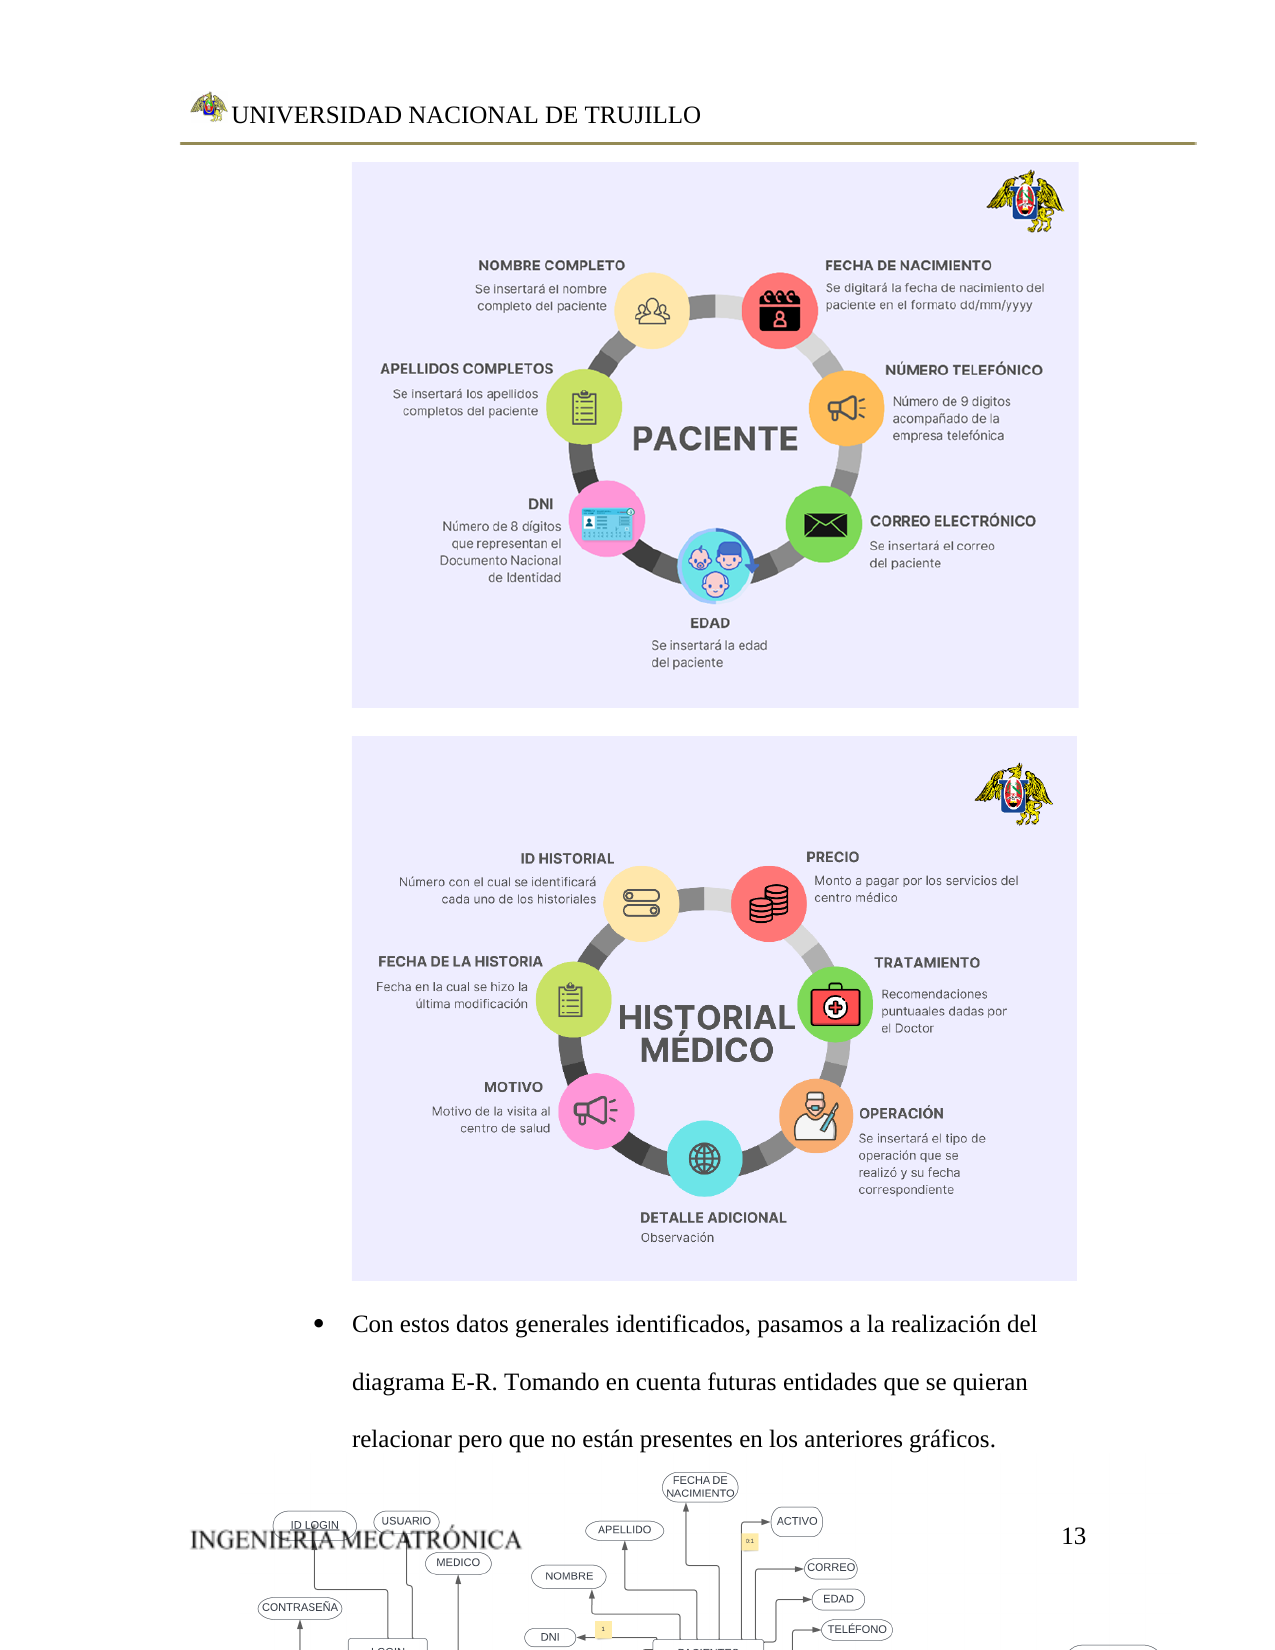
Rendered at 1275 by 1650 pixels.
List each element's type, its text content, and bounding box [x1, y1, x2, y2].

picture [351, 736, 1077, 1281]
picture [351, 162, 1079, 708]
picture [176, 1453, 1182, 1650]
list Con estos datos generales identificados, pasamos a la realización del diagrama E-R. Tomando en cuenta futuras entidades que se quieran relacionar pero que no están presentes en los anteriores gráficos. [314, 1309, 1112, 1453]
picture [190, 91, 228, 123]
